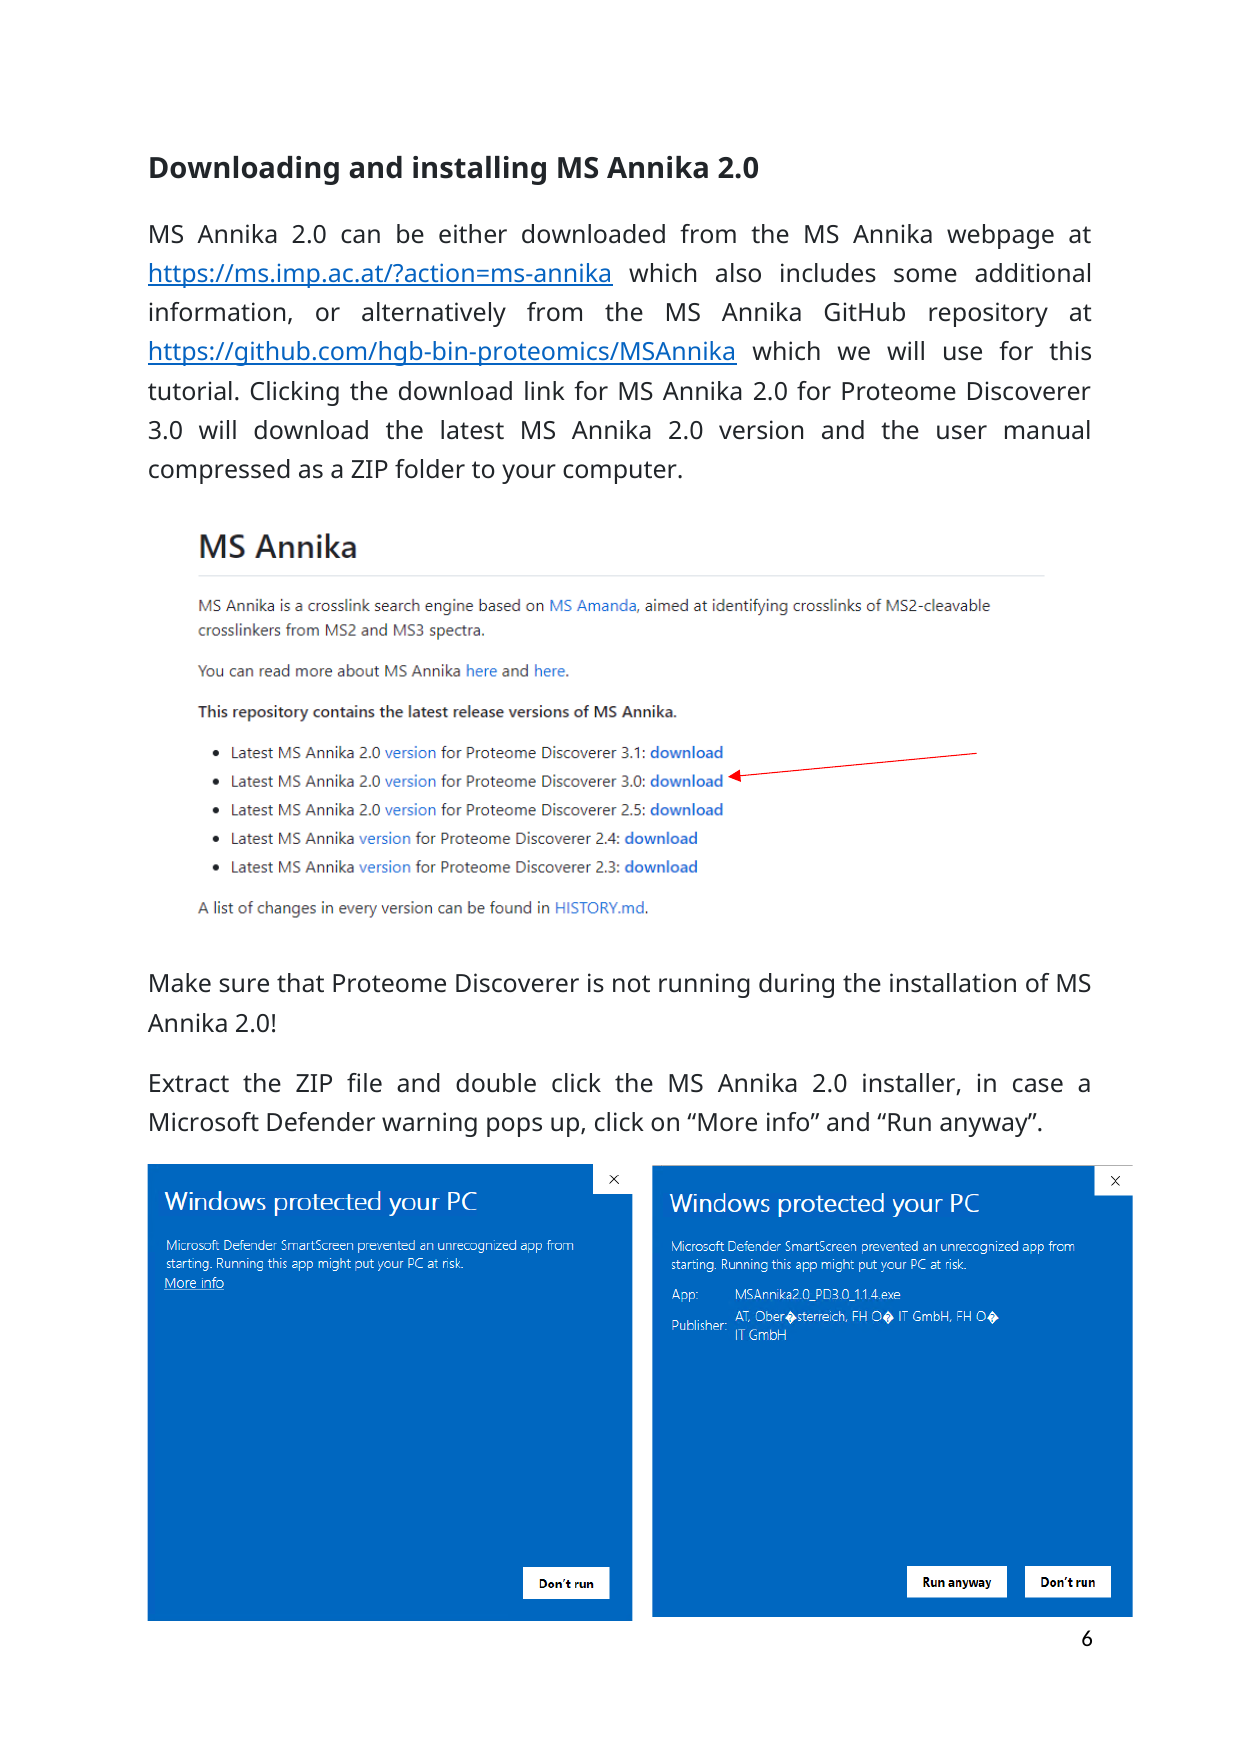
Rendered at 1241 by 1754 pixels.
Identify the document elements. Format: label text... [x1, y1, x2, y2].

picture [147, 1164, 633, 1621]
text MS Annika 2.0 can be either downloaded from the MS Annika webpage at https://ms.imp.ac.at/?action=ms-annika which also includes some additional information, or alternatively from the MS Annika GitHub repository at https://github.com/hgb-bin-proteomics/MSAnnika which we will use for this tutorial. Clicking the download link for MS Annika 2.0 for Proteome Discoverer 3.0 will download the latest MS Annika 2.0 version and the user manual compressed as a ZIP folder to your computer. [148, 216, 1093, 486]
picture [170, 511, 1071, 942]
text Make sure that Proteome Discoverer is not running during the installation of MS Annika 2.0! [148, 966, 1093, 1039]
picture [651, 1165, 1133, 1616]
text Extract the ZIP file and double click the MS Annika 2.0 installer, in case a Microsoft Defender warning pops up, click on “More info” and “Run anyway”. [148, 1065, 1093, 1138]
text Downloading and installing MS Annika 2.0 [148, 148, 1093, 187]
